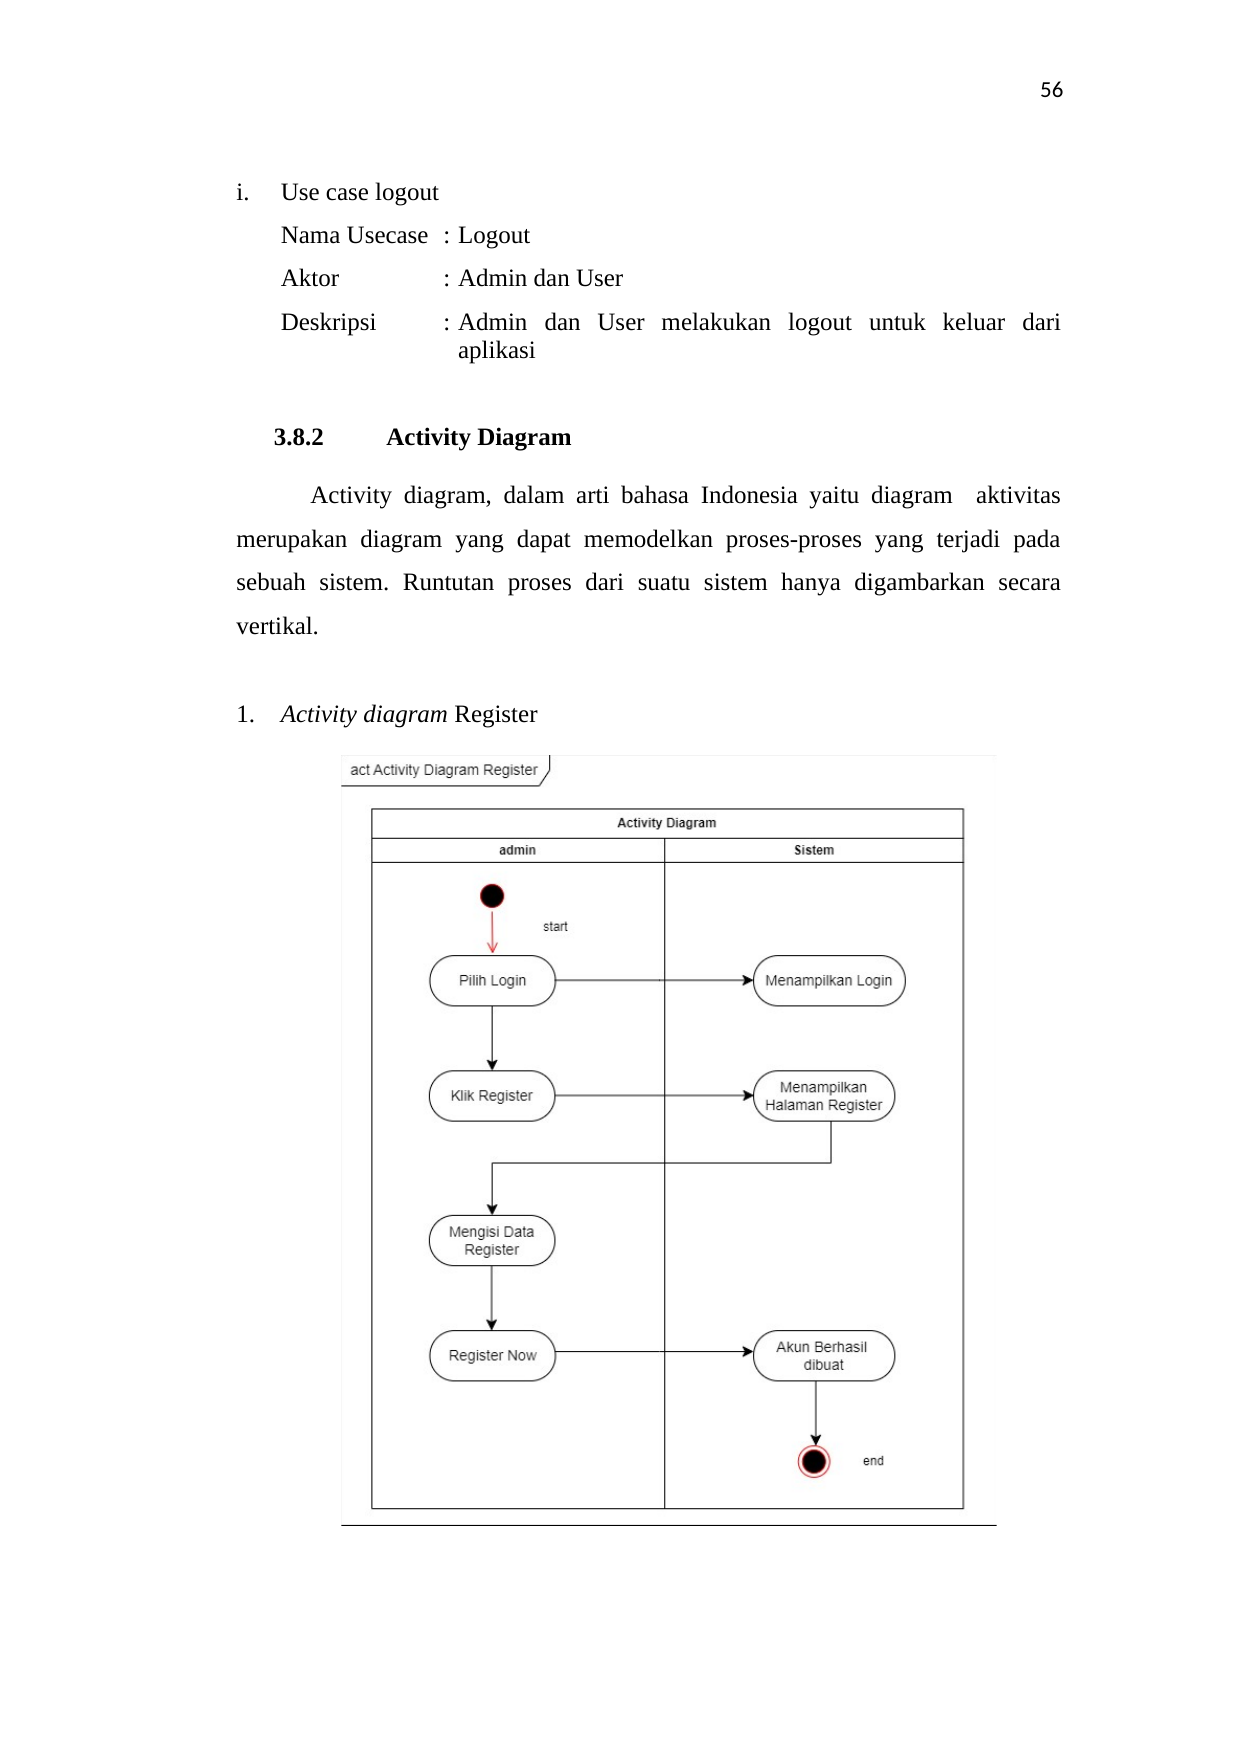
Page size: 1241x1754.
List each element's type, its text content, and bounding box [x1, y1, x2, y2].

picture [340, 755, 996, 1523]
list Aktor : Admin dan User [281, 263, 1061, 292]
text Activity diagram, dalam arti bahasa Indonesia yaitu diagram aktivitas merupakan diagram yang dapat memodelkan proses-proses yang terjadi pada sebuah sistem. Runtutan proses dari suatu sistem hanya digambarkan secara vertikal. [236, 480, 1061, 640]
list Deskripsi : Admin dan User melakukan logout untuk keluar dari aplikasi [281, 307, 1061, 364]
list Activity diagram Register [236, 699, 1061, 728]
list Use case logout [236, 177, 1061, 206]
subtitle Activity Diagram [274, 422, 1061, 451]
list Nama Usecase : Logout [281, 220, 1061, 249]
